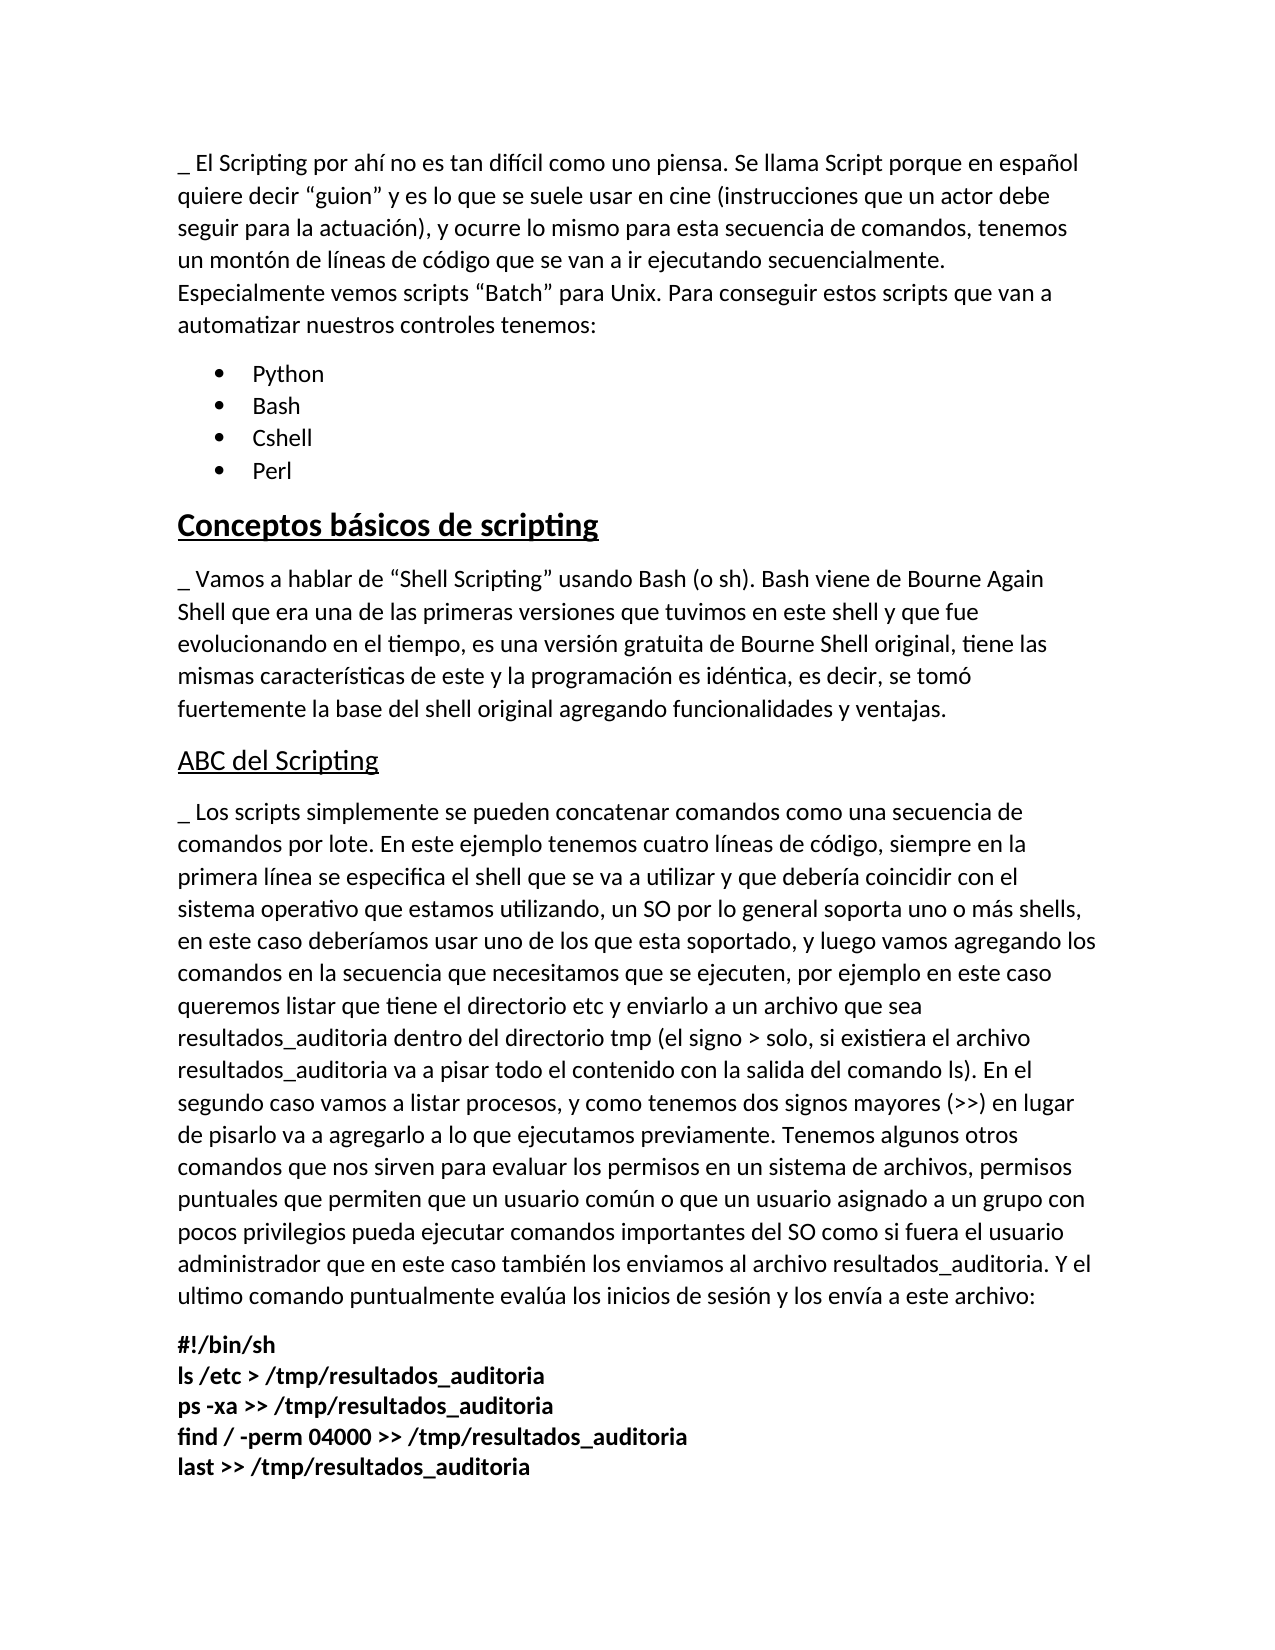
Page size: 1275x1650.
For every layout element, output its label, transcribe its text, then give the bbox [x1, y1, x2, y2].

text last >> /tmp/resultados_auditoria [177, 1452, 1098, 1482]
text #!/bin/sh [177, 1329, 1098, 1360]
list Cshell [215, 423, 1098, 453]
text ABC del Scripting [177, 742, 1098, 777]
text ps -xa >> /tmp/resultados_auditoria [177, 1391, 1098, 1421]
text _ Vamos a hablar de “Shell Scripting” usando Bash (o sh). Bash viene de Bourne Again Shell que era una de las primeras versiones que tuvimos en este shell y que fue evolucionando en el tiempo, es una versión gratuita de Bourne Shell original, tiene las mismas características de este y la programación es idéntica, es decir, se tomó fuertemente la base del shell original agregando funcionalidades y ventajas. [177, 564, 1098, 723]
text _ El Scripting por ahí no es tan difícil como uno piensa. Se llama Script porque en español quiere decir “guion” y es lo que se suele usar en cine (instrucciones que un actor debe seguir para la actuación), y ocurre lo mismo para esta secuencia de comandos, tenemos un montón de líneas de código que se van a ir ejecutando secuencialmente. Especialmente vemos scripts “Batch” para Unix. Para conseguir estos scripts que van a automatizar nuestros controles tenemos: [177, 148, 1098, 339]
text _ Los scripts simplemente se pueden concatenar comandos como una secuencia de comandos por lote. En este ejemplo tenemos cuatro líneas de código, siempre en la primera línea se especifica el shell que se va a utilizar y que debería coincidir con el sistema operativo que estamos utilizando, un SO por lo general soporta uno o más shells, en este caso deberíamos usar uno de los que esta soportado, y luego vamos agregando los comandos en la secuencia que necesitamos que se ejecuten, por ejemplo en este caso queremos listar que tiene el directorio etc y enviarlo a un archivo que sea resultados_auditoria dentro del directorio tmp (el signo > solo, si existiera el archivo resultados_auditoria va a pisar todo el contenido con la salida del comando ls). En el segundo caso vamos a listar procesos, y como tenemos dos signos mayores (>>) en lugar de pisarlo va a agregarlo a lo que ejecutamos previamente. Tenemos algunos otros comandos que nos sirven para evaluar los permisos en un sistema de archivos, permisos puntuales que permiten que un usuario común o que un usuario asignado a un grupo con pocos privilegios pueda ejecutar comandos importantes del SO como si fuera el usuario administrador que en este caso también los enviamos al archivo resultados_auditoria. Y el ultimo comando puntualmente evalúa los inicios de sesión y los envía a este archivo: [177, 796, 1098, 1311]
text find / -perm 04000 >> /tmp/resultados_auditoria [177, 1421, 1098, 1452]
text Conceptos básicos de scripting [177, 504, 1098, 544]
list Bash [215, 390, 1098, 421]
list Perl [215, 455, 1098, 485]
list Python [215, 358, 1098, 388]
text ls /etc > /tmp/resultados_auditoria [177, 1360, 1098, 1391]
